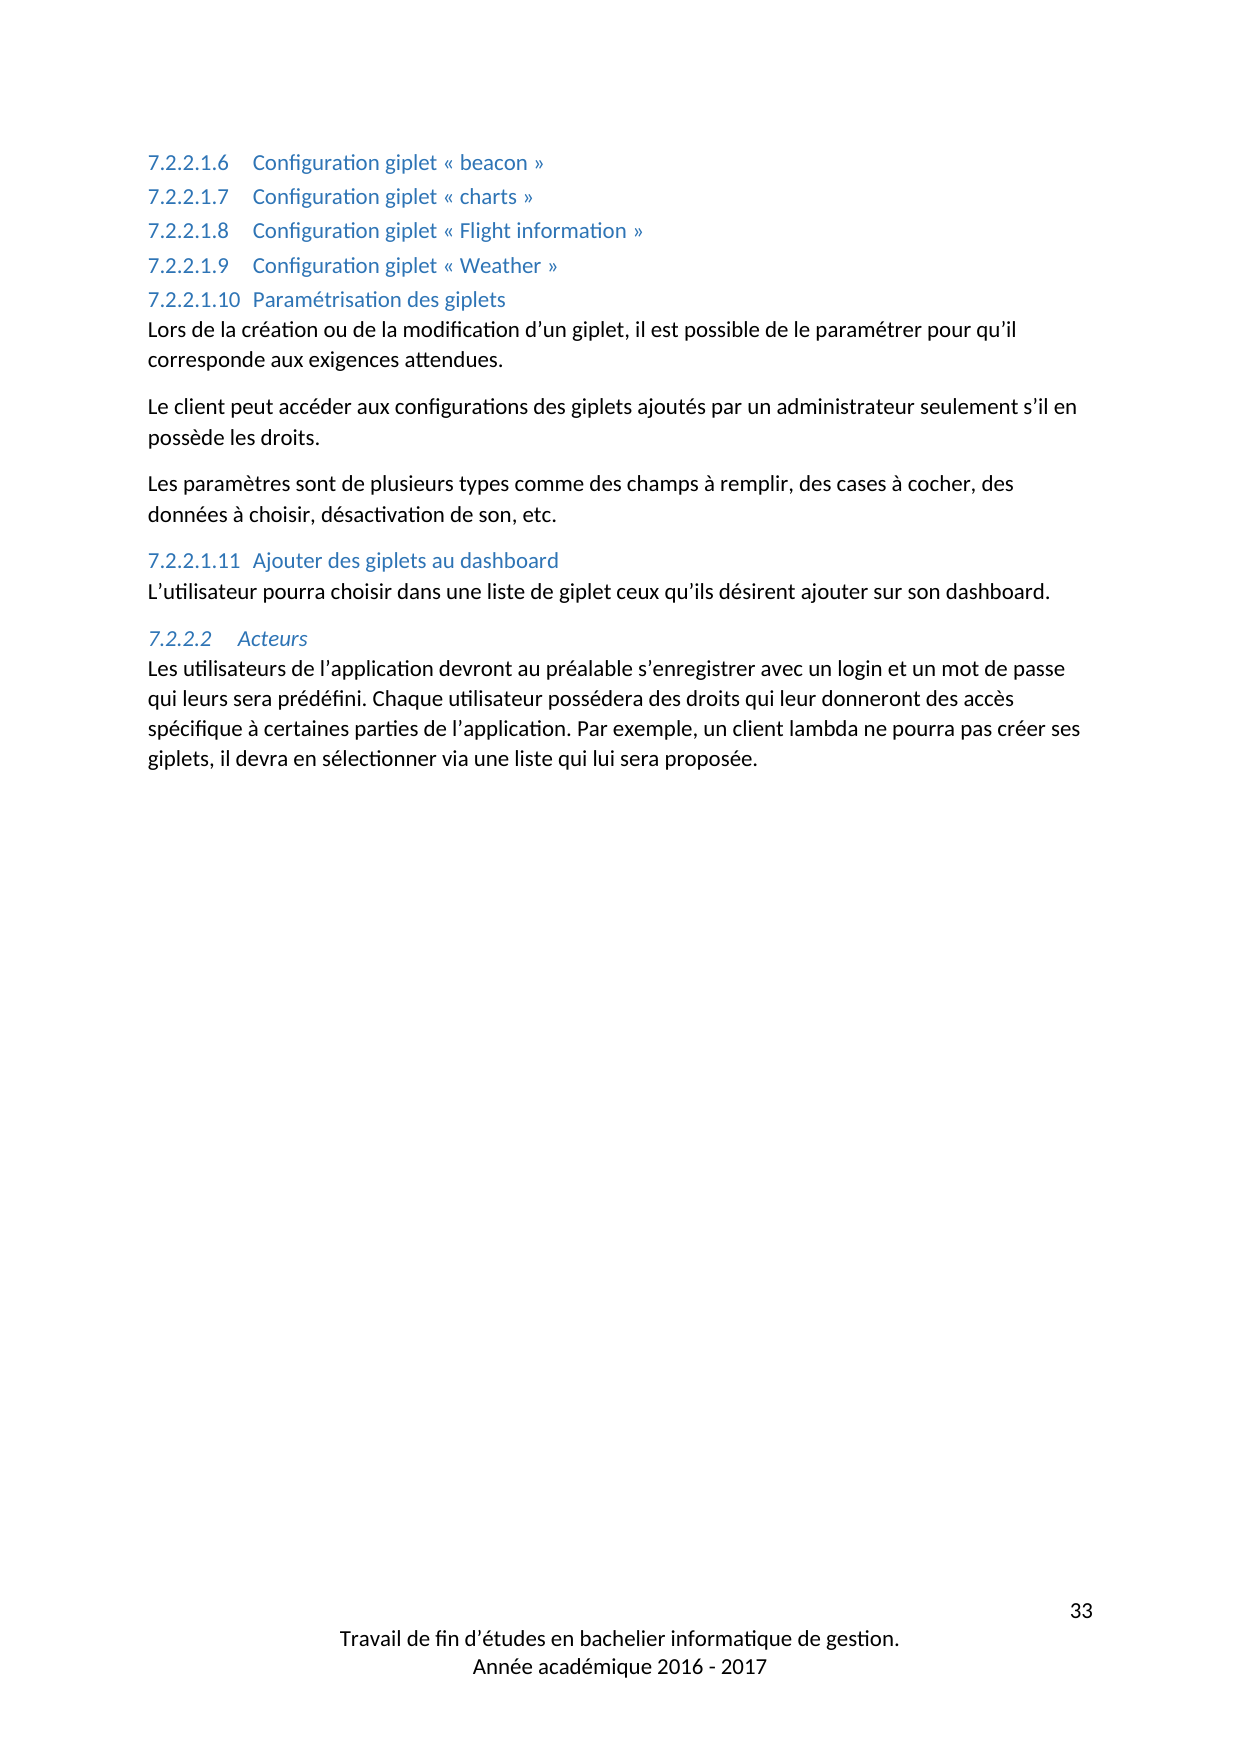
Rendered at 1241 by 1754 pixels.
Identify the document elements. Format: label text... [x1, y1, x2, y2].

subtitle Acteurs [148, 624, 1093, 652]
text Le client peut accéder aux configurations des giplets ajoutés par un administrateur seulement s’il en possède les droits. [148, 392, 1093, 451]
subtitle Configuration giplet « beacon » [148, 148, 1093, 176]
subtitle Configuration giplet « Weather » [148, 251, 1093, 279]
text Les utilisateurs de l’application devront au préalable s’enregistrer avec un login et un mot de passe qui leurs sera prédéfini. Chaque utilisateur possédera des droits qui leur donneront des accès spécifique à certaines parties de l’application. Par exemple, un client lambda ne pourra pas créer ses giplets, il devra en sélectionner via une liste qui lui sera proposée. [148, 654, 1093, 772]
text L’utilisateur pourra choisir dans une liste de giplet ceux qu’ils désirent ajouter sur son dashboard. [148, 577, 1093, 605]
text Lors de la création ou de la modification d’un giplet, il est possible de le paramétrer pour qu’il corresponde aux exigences attendues. [148, 315, 1093, 373]
subtitle Configuration giplet « Flight information » [148, 216, 1093, 244]
subtitle Paramétrisation des giplets [148, 285, 1093, 313]
subtitle Ajouter des giplets au dashboard [148, 547, 1093, 574]
text Les paramètres sont de plusieurs types comme des champs à remplir, des cases à cocher, des données à choisir, désactivation de son, etc. [148, 469, 1093, 528]
subtitle Configuration giplet « charts » [148, 182, 1093, 210]
